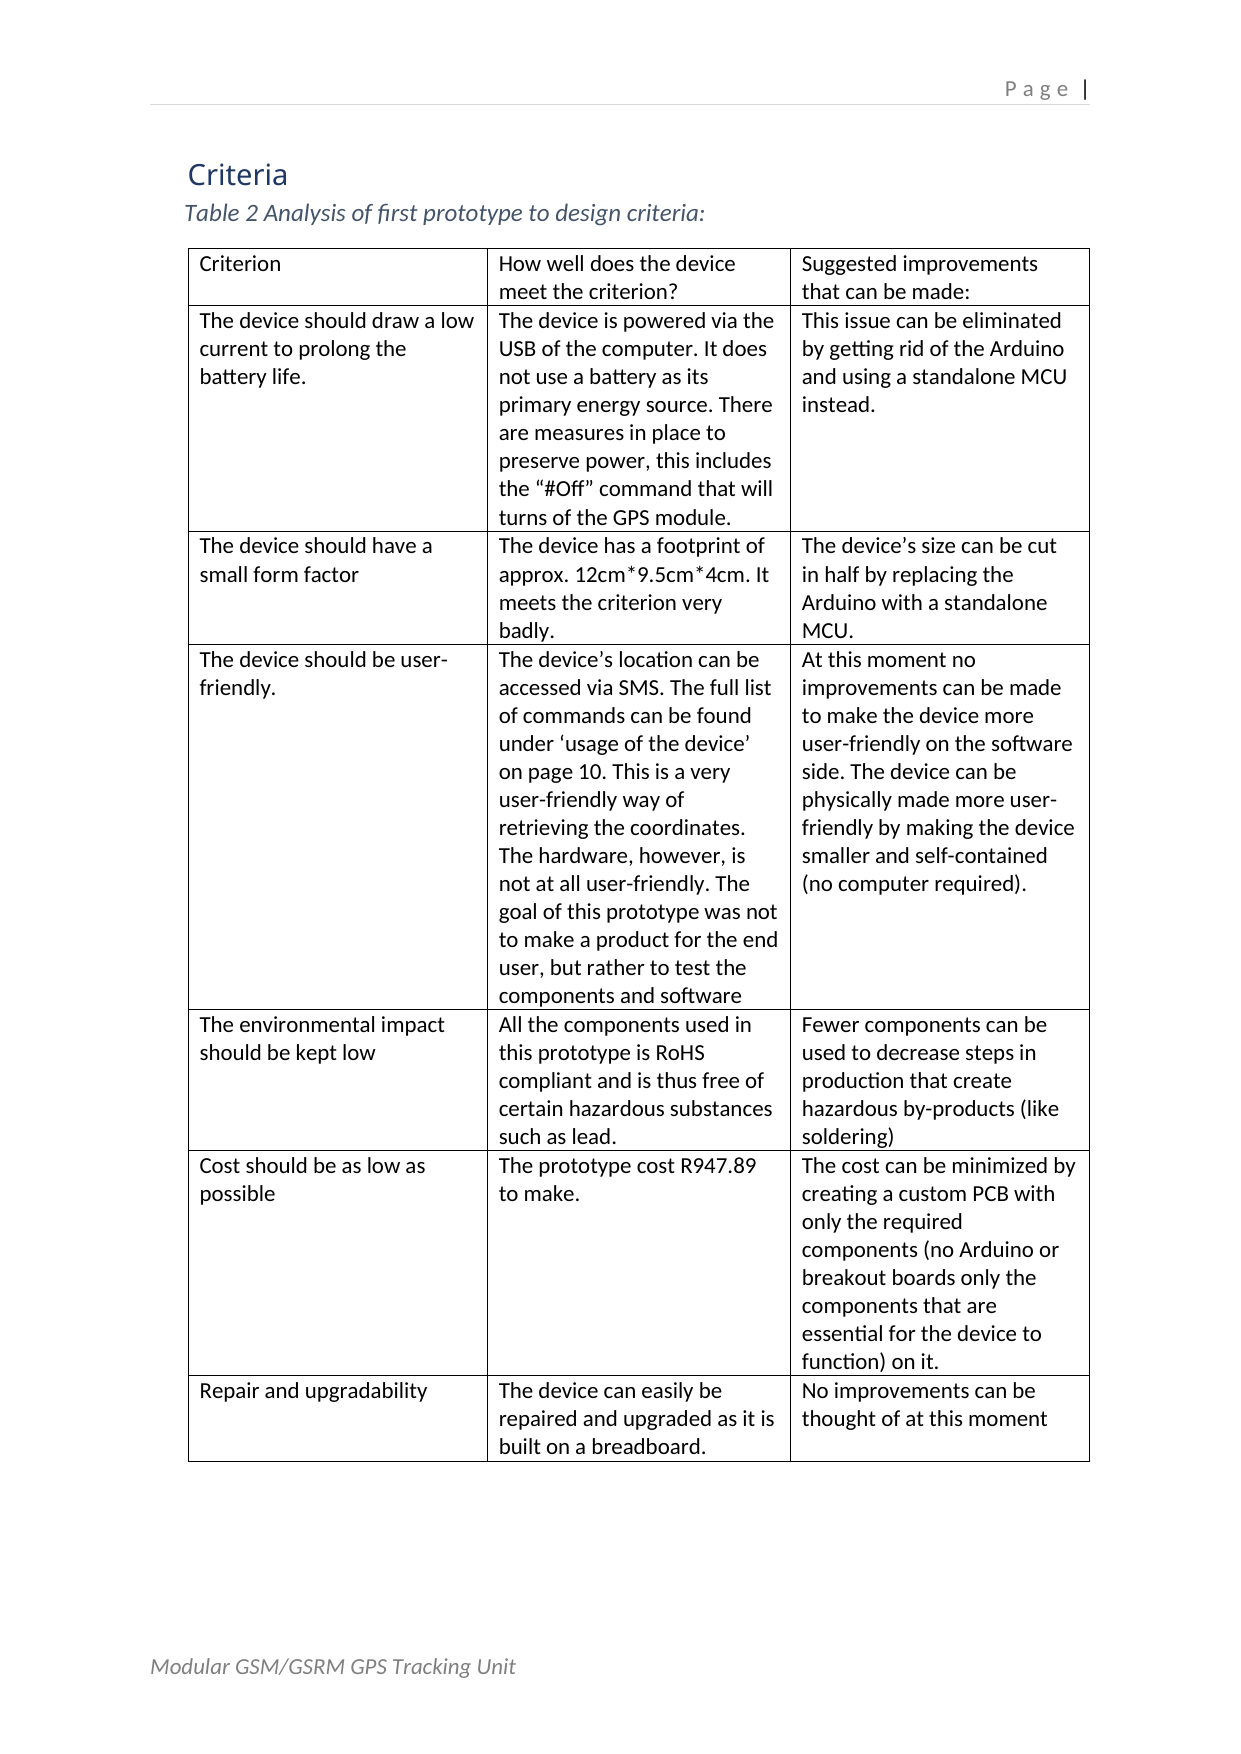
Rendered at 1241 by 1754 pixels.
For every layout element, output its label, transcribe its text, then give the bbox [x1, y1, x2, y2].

table_cell Fewer components can be used to decrease steps in production that create hazardous by-products (like soldering) [791, 1010, 1089, 1150]
table_cell This issue can be eliminated by getting rid of the Arduino and using a standalone MCU instead. [791, 306, 1089, 531]
table_cell No improvements can be thought of at this moment [791, 1376, 1089, 1461]
table_cell The cost can be minimized by creating a custom PCB with only the required components (no Arduino or breakout boards only the components that are essential for the device to function) on it. [791, 1151, 1089, 1375]
table_header Criterion [189, 249, 487, 305]
table_cell The device should have a small form factor [189, 532, 487, 644]
table_cell The device can easily be repaired and upgraded as it is built on a breadboard. [488, 1376, 790, 1461]
table_cell The prototype cost R947.89 to make. [488, 1151, 790, 1375]
table_cell Repair and upgradability [189, 1376, 487, 1461]
table_cell The environmental impact should be kept low [189, 1010, 487, 1150]
table_header Suggested improvements that can be made: [791, 249, 1089, 305]
table_cell The device should draw a low current to prolong the battery life. [189, 306, 487, 531]
table_cell The device’s location can be accessed via SMS. The full list of commands can be found under ‘usage of the device’ on page 10. This is a very user-friendly way of retrieving the coordinates. The hardware, however, is not at all user-friendly. The goal of this prototype was not to make a product for the end user, but rather to test the components and software [488, 645, 790, 1009]
table_cell The device should be user-friendly. [189, 645, 487, 1009]
table_cell The device’s size can be cut in half by replacing the Arduino with a standalone MCU. [791, 532, 1089, 644]
table_cell All the components used in this prototype is RoHS compliant and is thus free of certain hazardous substances such as lead. [488, 1010, 790, 1150]
text Table 2 Analysis of first prototype to design criteria: [150, 197, 1090, 227]
table_cell At this moment no improvements can be made to make the device more user-friendly on the software side. The device can be physically made more user-friendly by making the device smaller and self-contained (no computer required). [791, 645, 1089, 1009]
table_cell The device is powered via the USB of the computer. It does not use a battery as its primary energy source. There are measures in place to preserve power, this includes the “#Off” command that will turns of the GPS module. [488, 306, 790, 531]
table_header How well does the device meet the criterion? [488, 249, 790, 305]
subtitle Criteria [150, 154, 1090, 194]
table_cell Cost should be as low as possible [189, 1151, 487, 1375]
table_cell The device has a footprint of approx. 12cm*9.5cm*4cm. It meets the criterion very badly. [488, 532, 790, 644]
